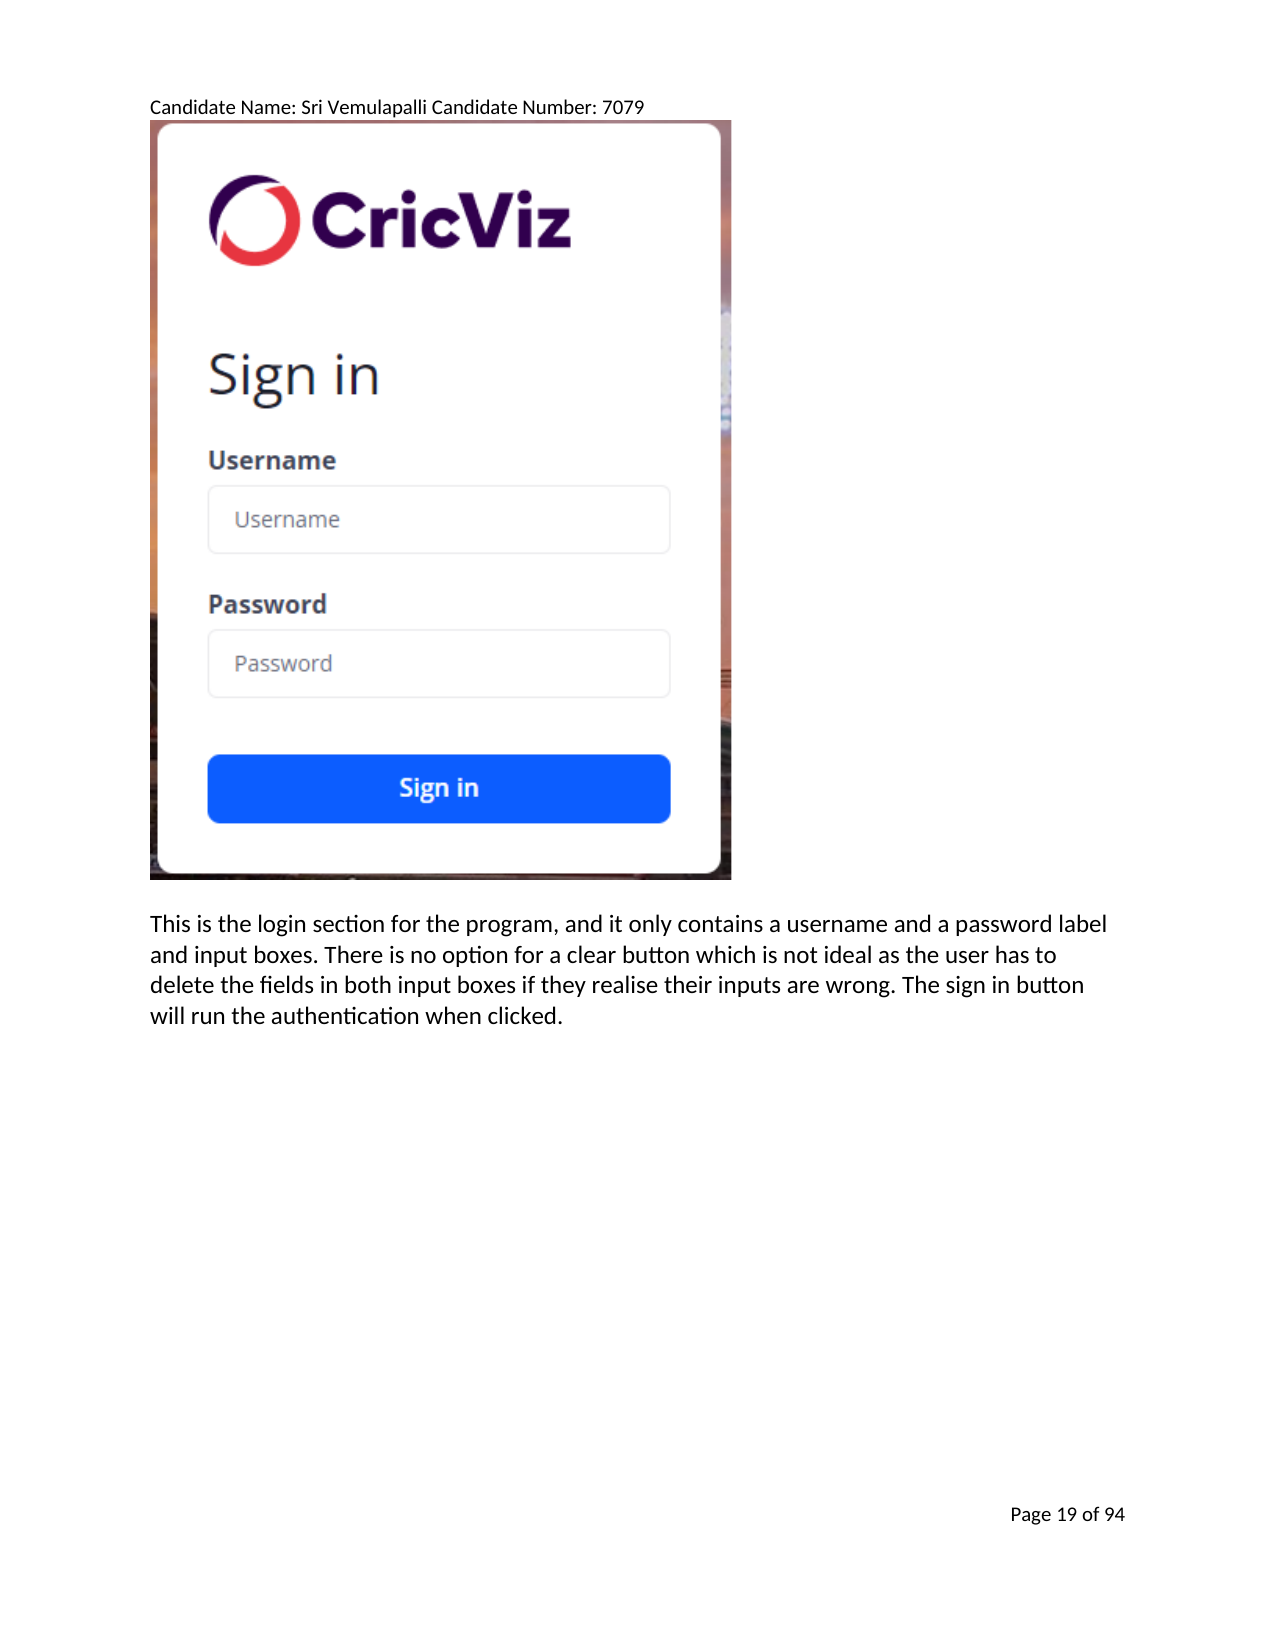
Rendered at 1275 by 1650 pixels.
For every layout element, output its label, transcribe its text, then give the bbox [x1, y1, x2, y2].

text This is the login section for the program, and it only contains a username and a password label and input boxes. There is no option for a clear button which is not ideal as the user has to delete the fields in both input boxes if they realise their inputs are wrong. The sign in button will run the authentication when clicked. [150, 879, 1125, 1030]
picture [150, 120, 732, 880]
